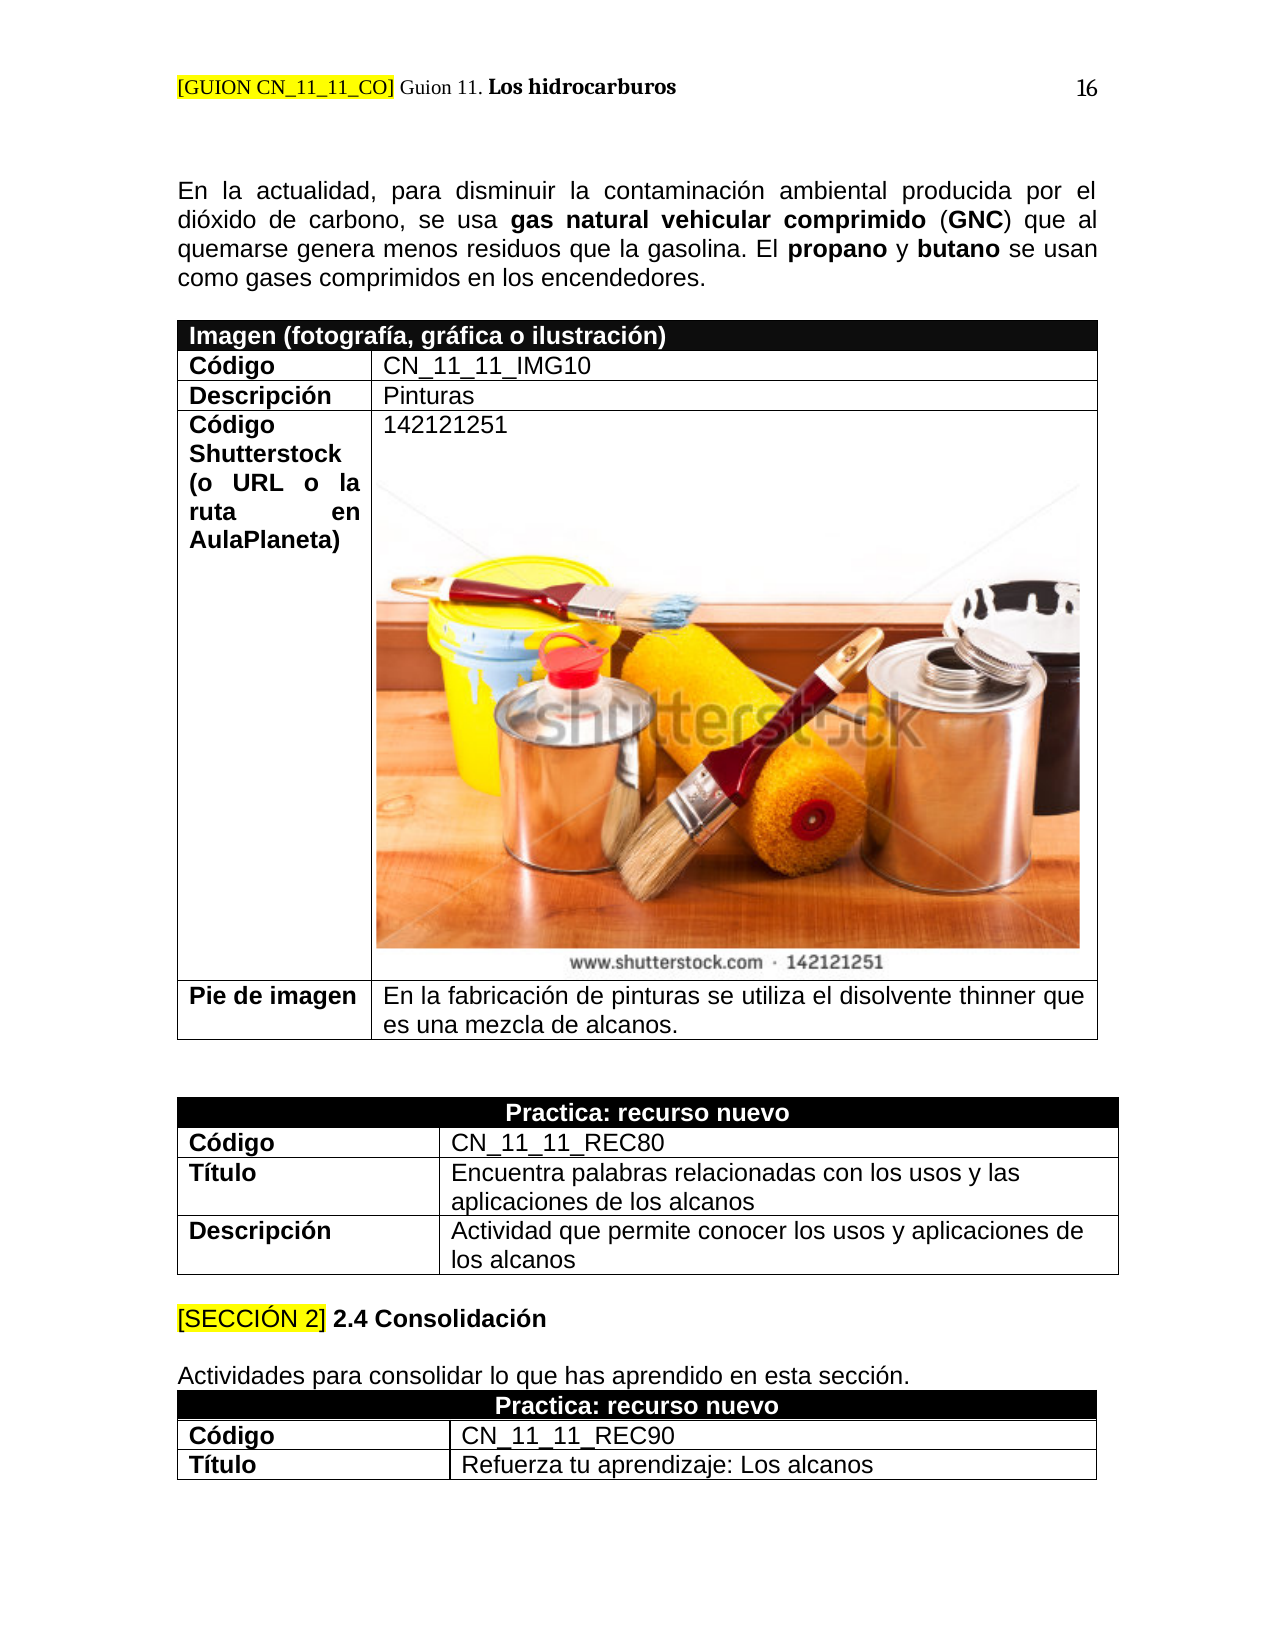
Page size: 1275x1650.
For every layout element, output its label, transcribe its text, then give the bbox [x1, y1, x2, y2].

table_header Imagen (fotografía, gráfica o ilustración) [178, 321, 1097, 350]
table_cell Pie de imagen [178, 981, 371, 1038]
table_cell Pinturas [372, 381, 1097, 409]
table_cell Título [178, 1450, 449, 1479]
table_cell En la fabricación de pinturas se utiliza el disolvente thinner que es una mezcla de alcanos. [372, 981, 1097, 1038]
table_cell Descripción [178, 381, 371, 409]
table_cell Código [178, 351, 371, 380]
table_cell Código [178, 1128, 439, 1157]
text En la actualidad, para disminuir la contaminación ambiental producida por el dióxido de carbono, se usa gas natural vehicular comprimido (GNC) que al quemarse genera menos residuos que la gasolina. El propano y butano se usan como gases comprimidos en los encendedores. [177, 176, 1098, 291]
table_cell Refuerza tu aprendizaje: Los alcanos [451, 1450, 1096, 1479]
table_cell CN_11_11_IMG10 [372, 351, 1097, 380]
picture [376, 480, 1080, 980]
table_cell CN_11_11_REC80 [440, 1128, 1118, 1157]
table_header Practica: recurso nuevo [178, 1391, 1096, 1419]
table_cell Descripción [178, 1216, 439, 1274]
table_cell Encuentra palabras relacionadas con los usos y las aplicaciones de los alcanos [440, 1158, 1118, 1215]
text Actividades para consolidar lo que has aprendido en esta sección. [177, 1361, 1098, 1390]
table_cell 142121251 [372, 411, 1097, 980]
text [SECCIÓN 2] 2.4 Consolidación [177, 1303, 1098, 1332]
table_cell Título [178, 1158, 439, 1215]
table_cell Actividad que permite conocer los usos y aplicaciones de los alcanos [440, 1216, 1118, 1274]
table_cell Código Shutterstock (o URL o la ruta en AulaPlaneta) [178, 411, 371, 980]
table_header Practica: recurso nuevo [178, 1098, 1118, 1127]
table_cell CN_11_11_REC90 [451, 1421, 1096, 1449]
table_cell Código [178, 1421, 449, 1449]
